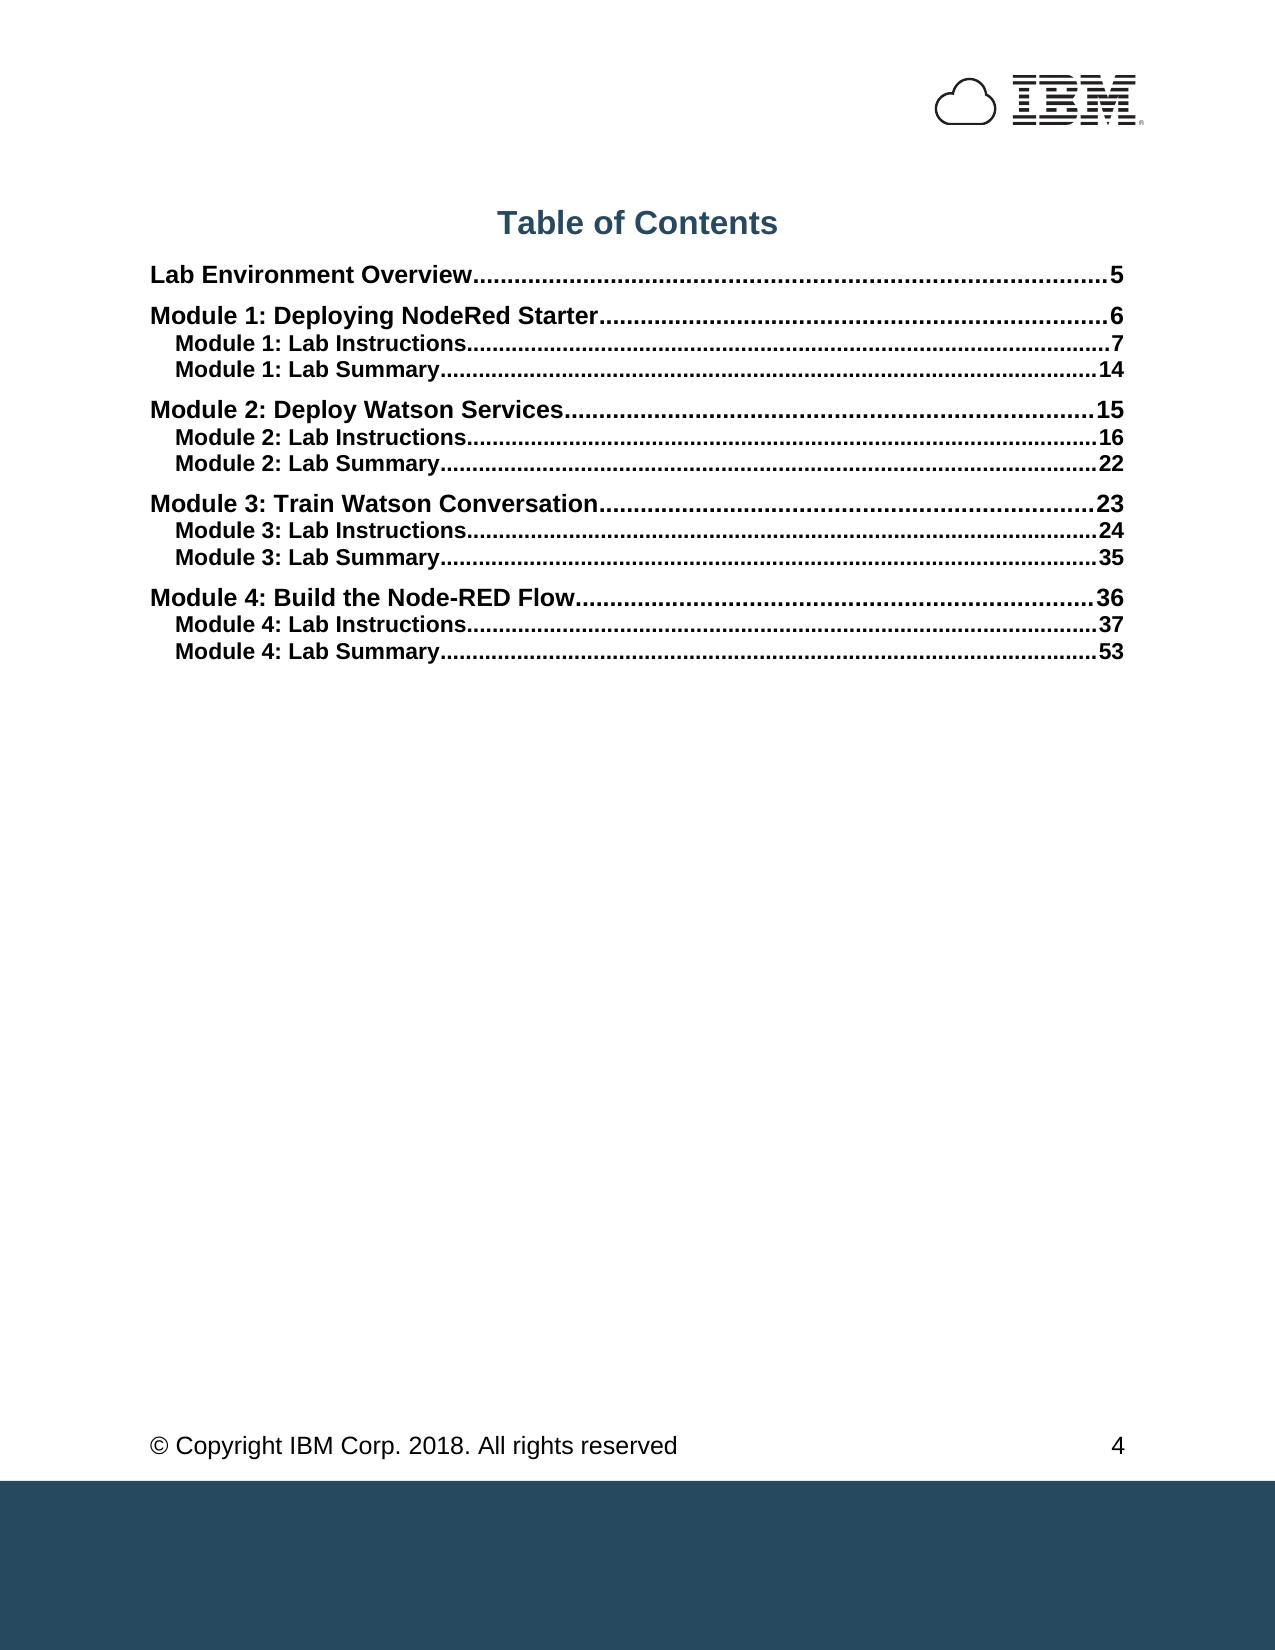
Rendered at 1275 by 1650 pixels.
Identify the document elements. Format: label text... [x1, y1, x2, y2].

text Module 4: Lab Summary 53 [175, 638, 1125, 664]
text Module 4: Build the Node-RED Flow 36 [150, 583, 1125, 611]
text Module 3: Lab Instructions 24 [175, 517, 1125, 544]
text Module 1: Lab Instructions 7 [175, 329, 1125, 356]
text Lab Environment Overview 5 [150, 259, 1125, 288]
text Module 1: Deploying NodeRed Starter 6 [150, 301, 1125, 329]
text Module 4: Lab Instructions 37 [175, 611, 1125, 638]
text Module 1: Lab Summary 14 [175, 356, 1125, 382]
text Module 2: Deploy Watson Services 15 [150, 395, 1125, 423]
text Module 3: Lab Summary 35 [175, 544, 1125, 570]
subtitle Table of Contents [150, 203, 1125, 241]
picture [932, 76, 999, 125]
text Module 2: Lab Summary 22 [175, 450, 1125, 476]
text Module 3: Train Watson Conversation 23 [150, 489, 1125, 517]
picture [1012, 75, 1144, 125]
text Module 2: Lab Instructions 16 [175, 423, 1125, 450]
